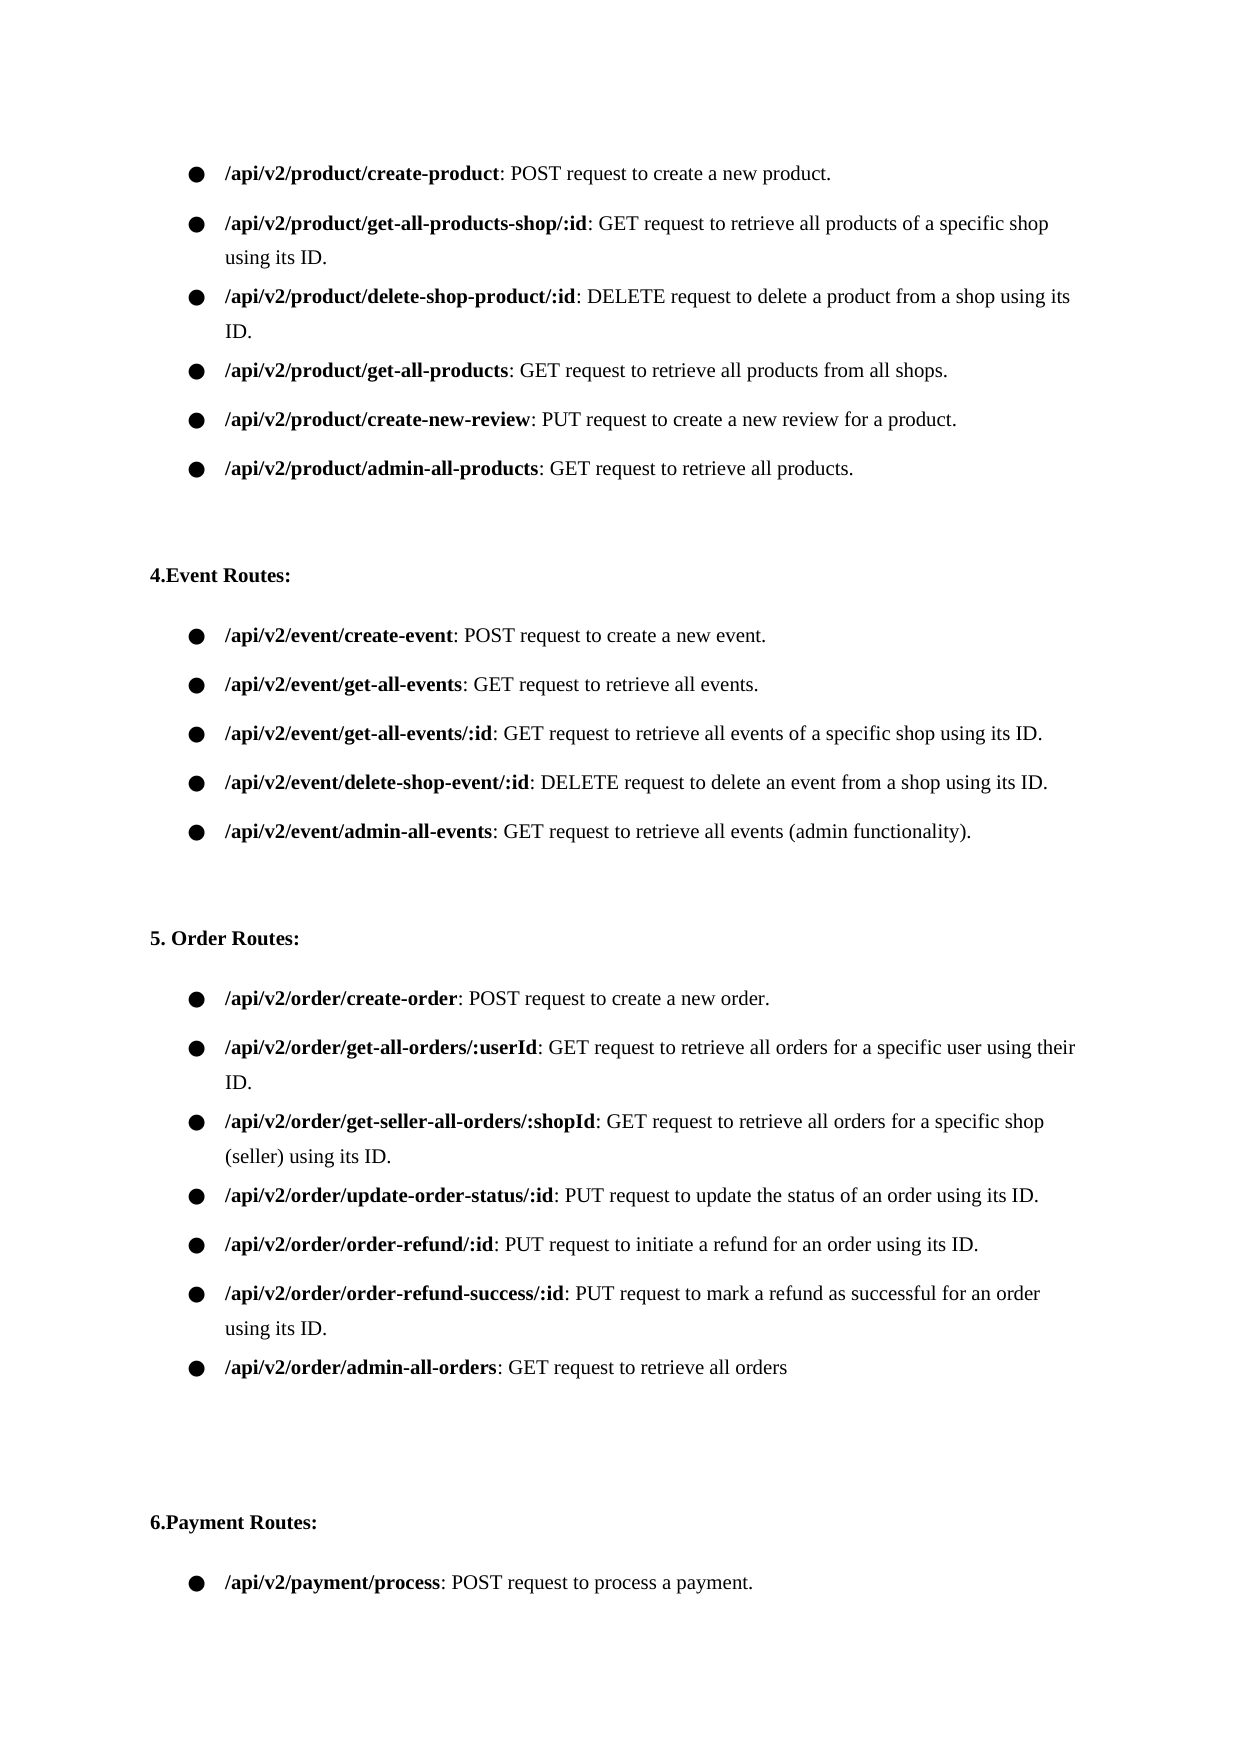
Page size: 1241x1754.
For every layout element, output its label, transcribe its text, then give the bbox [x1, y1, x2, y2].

list /api/v2/product/create-product: POST request to create a new product. [187, 150, 1090, 193]
list /api/v2/order/order-refund/:id: PUT request to initiate a refund for an order using its ID. [187, 1221, 1090, 1263]
list /api/v2/payment/process: POST request to process a payment. [187, 1559, 1090, 1601]
list /api/v2/product/create-new-review: PUT request to create a new review for a product. [187, 396, 1090, 438]
list /api/v2/event/delete-shop-event/:id: DELETE request to delete an event from a shop using its ID. [187, 759, 1090, 802]
text 5. Order Routes: [150, 926, 1090, 950]
list /api/v2/product/admin-all-products: GET request to retrieve all products. [187, 445, 1090, 488]
list /api/v2/event/create-event: POST request to create a new event. [187, 612, 1090, 654]
list /api/v2/order/update-order-status/:id: PUT request to update the status of an order using its ID. [187, 1171, 1090, 1214]
list /api/v2/order/order-refund-success/:id: PUT request to mark a refund as successful for an order using its ID. [187, 1269, 1090, 1340]
list /api/v2/order/admin-all-orders: GET request to retrieve all orders [187, 1343, 1090, 1386]
list /api/v2/product/get-all-products: GET request to retrieve all products from all shops. [187, 347, 1090, 389]
text 6.Payment Routes: [150, 1510, 1090, 1534]
list /api/v2/event/get-all-events: GET request to retrieve all events. [187, 661, 1090, 703]
list /api/v2/product/get-all-products-shop/:id: GET request to retrieve all products of a specific shop using its ID. [187, 199, 1090, 269]
list /api/v2/order/get-all-orders/:userId: GET request to retrieve all orders for a specific user using their ID. [187, 1024, 1090, 1094]
list /api/v2/order/get-seller-all-orders/:shopId: GET request to retrieve all orders for a specific shop (seller) using its ID. [187, 1098, 1090, 1168]
text 4.Event Routes: [150, 563, 1090, 587]
list /api/v2/event/admin-all-events: GET request to retrieve all events (admin functionality). [187, 808, 1090, 851]
list /api/v2/event/get-all-events/:id: GET request to retrieve all events of a specific shop using its ID. [187, 710, 1090, 752]
list /api/v2/order/create-order: POST request to create a new order. [187, 975, 1090, 1017]
list /api/v2/product/delete-shop-product/:id: DELETE request to delete a product from a shop using its ID. [187, 273, 1090, 343]
